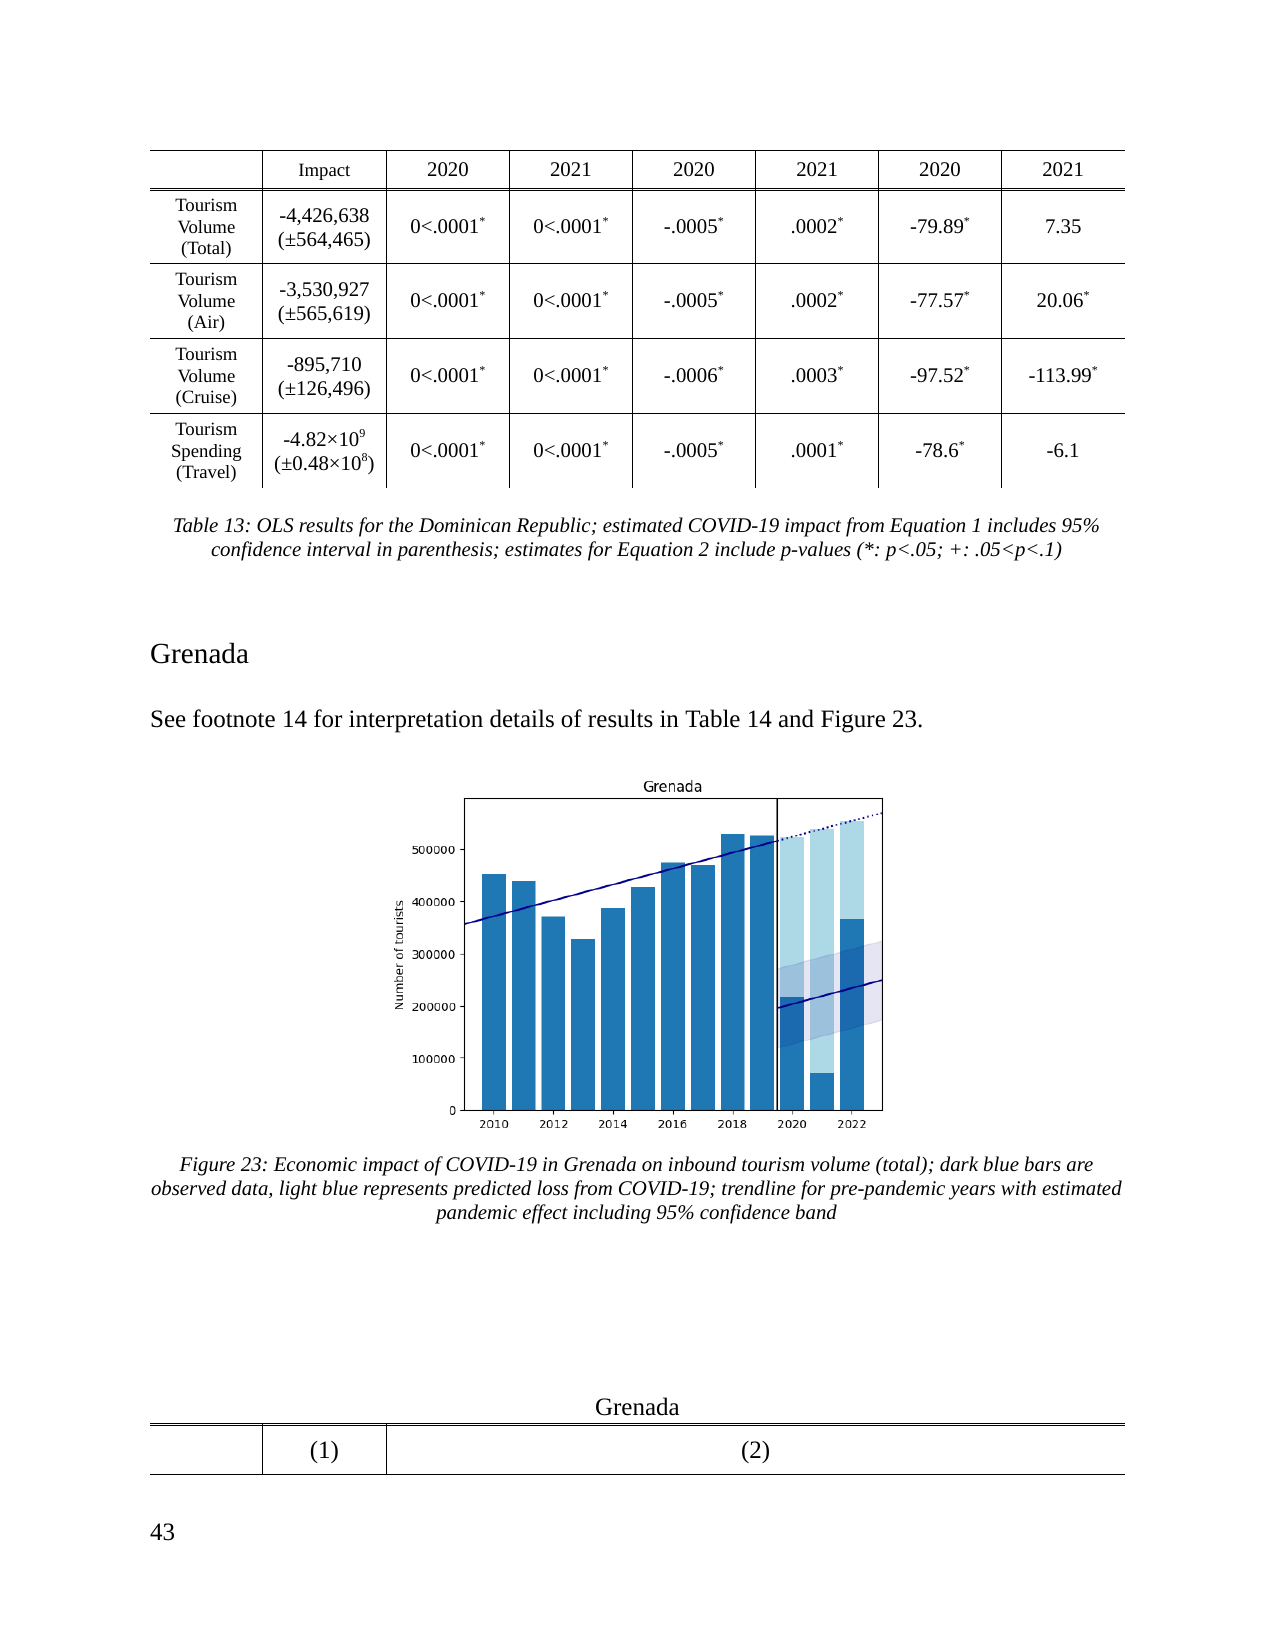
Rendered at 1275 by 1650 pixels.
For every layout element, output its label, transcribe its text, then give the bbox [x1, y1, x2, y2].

table_cell -6.1 [1002, 414, 1124, 487]
text Figure 23: Economic impact of COVID-19 in Grenada on inbound tourism volume (total); dark blue bars are observed data, light blue represents predicted loss from COVID-19; trendline for pre-pandemic years with estimated pandemic effect including 95% confidence band [150, 1152, 1125, 1224]
table_cell .0003* [756, 339, 878, 412]
table_cell (1) [263, 1426, 386, 1474]
table_cell 0<.0001* [387, 191, 509, 262]
table_cell .0001* [756, 414, 878, 487]
table_cell -77.57* [879, 264, 1001, 337]
text See footnote 14 for interpretation details of results in Table 14 and Figure 23. [150, 704, 1125, 732]
table_cell 0<.0001* [510, 191, 632, 262]
table_cell Tourism Spending (Travel) [150, 414, 262, 487]
table_cell 0<.0001* [387, 264, 509, 337]
table_cell 2020 [879, 151, 1001, 187]
table_cell -.0005* [633, 264, 755, 337]
table_cell -78.6* [879, 414, 1001, 487]
table_cell 2020 [633, 151, 755, 187]
text Table 13: OLS results for the Dominican Republic; estimated COVID-19 impact from Equation 1 includes 95% confidence interval in parenthesis; estimates for Equation 2 include p-values (*: p<.05; +: .05<p<.1) [150, 512, 1125, 561]
table_cell -79.89* [879, 191, 1001, 262]
table_cell -895,710 (±126,496) [263, 339, 386, 412]
table_cell -113.99* [1002, 339, 1124, 412]
table_cell -.0006* [633, 339, 755, 412]
table_cell Tourism Volume (Air) [150, 264, 262, 337]
table_cell 2021 [510, 151, 632, 187]
table_cell 0<.0001* [387, 414, 509, 487]
table_cell 0<.0001* [510, 339, 632, 412]
table_cell 0<.0001* [510, 264, 632, 337]
table_cell (2) [387, 1426, 1124, 1474]
table_cell .0002* [756, 264, 878, 337]
table_cell 0<.0001* [387, 339, 509, 412]
table_cell 2021 [756, 151, 878, 187]
table_cell 2020 [387, 151, 509, 187]
table_cell Tourism Volume (Cruise) [150, 339, 262, 412]
table_cell -97.52* [879, 339, 1001, 412]
table_cell 20.06* [1002, 264, 1124, 337]
subtitle Grenada [150, 637, 1125, 670]
table_cell 7.35 [1002, 191, 1124, 262]
table_cell .0002* [756, 191, 878, 262]
table_cell 2021 [1002, 151, 1124, 187]
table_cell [263, 151, 386, 187]
table_cell Tourism Volume (Total) [150, 191, 262, 262]
picture [387, 771, 889, 1138]
table_cell -4,426,638 (±564,465) [263, 191, 386, 262]
table_cell -.0005* [633, 191, 755, 262]
table_header Grenada [150, 1393, 1124, 1422]
table_cell [150, 1426, 262, 1474]
table_cell -4.82×109 (±0.48×108) [263, 414, 386, 487]
table_cell -3,530,927 (±565,619) [263, 264, 386, 337]
table_cell -.0005* [633, 414, 755, 487]
table_cell 0<.0001* [510, 414, 632, 487]
